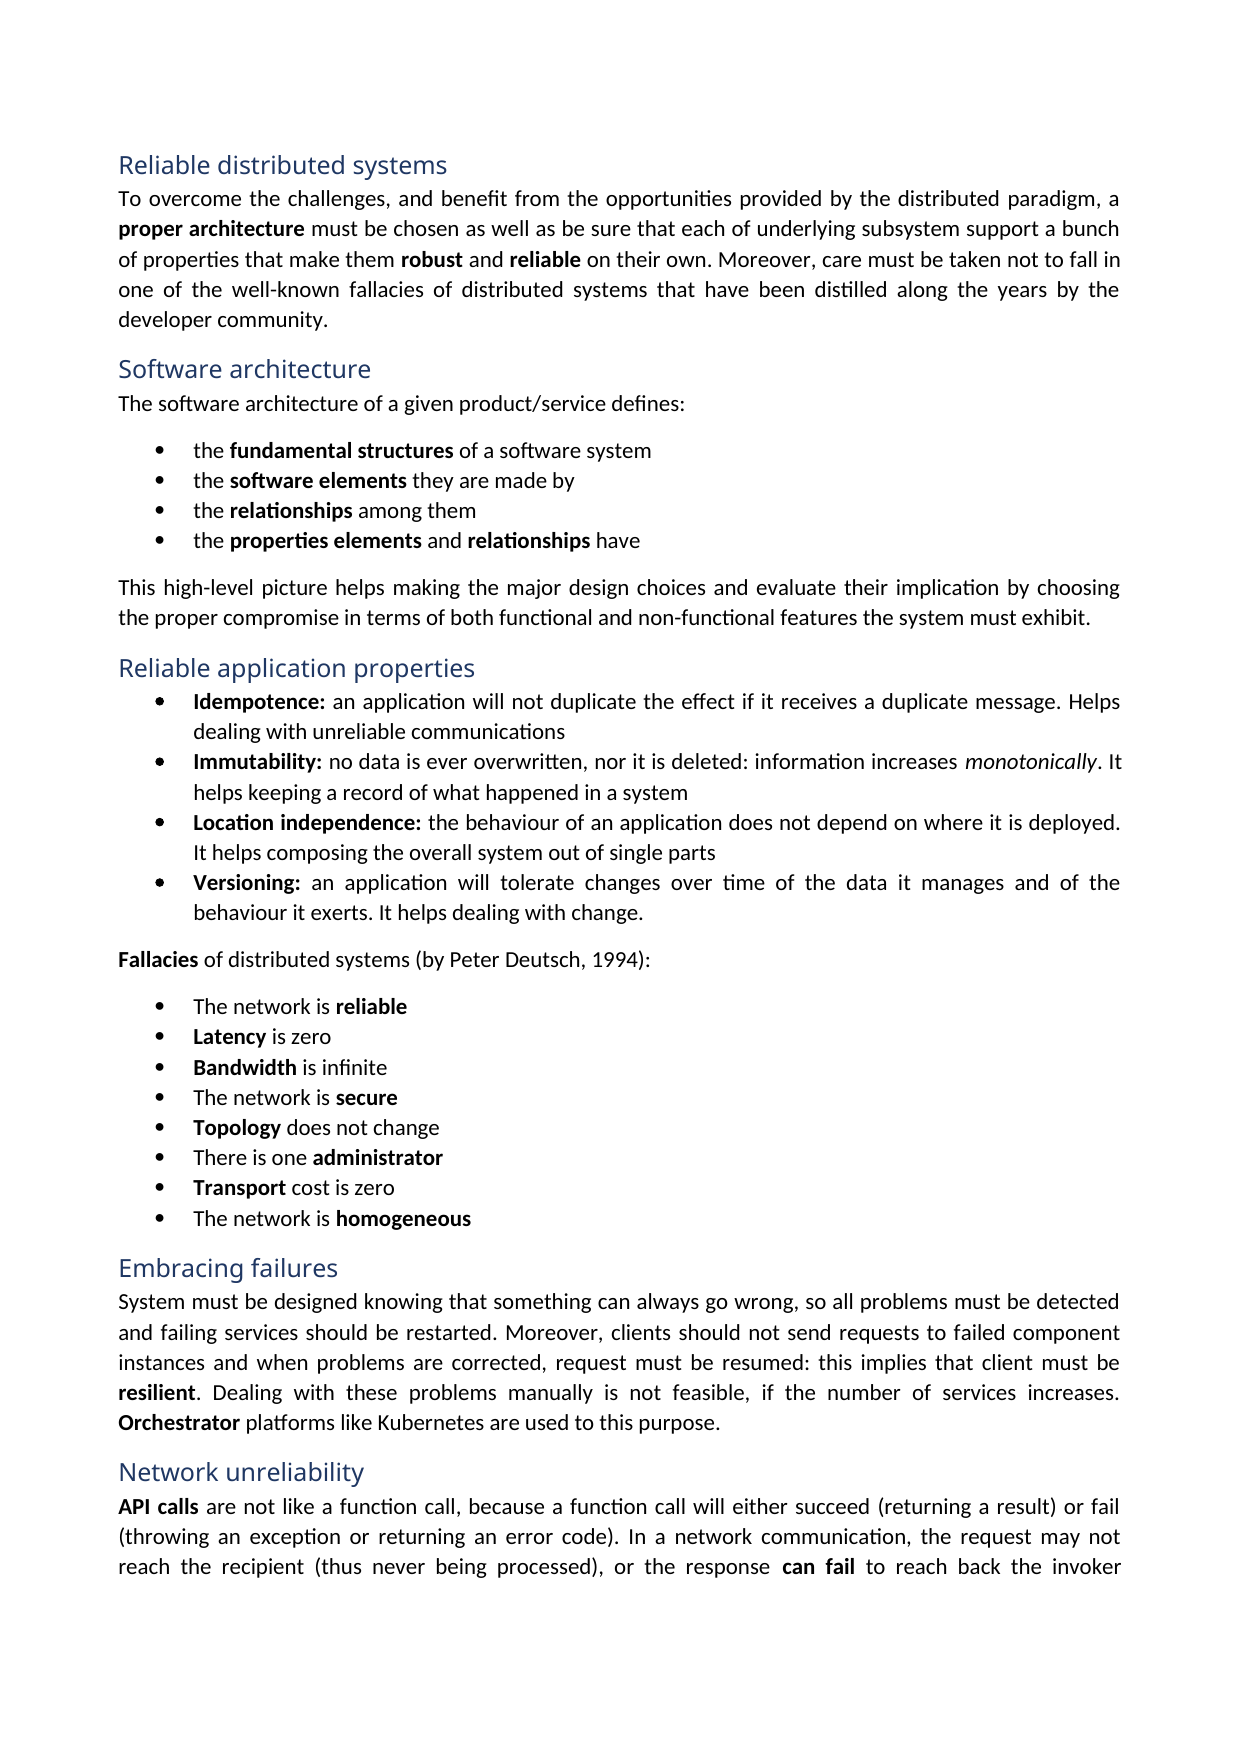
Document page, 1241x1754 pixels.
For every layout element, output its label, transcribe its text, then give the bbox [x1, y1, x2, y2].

subtitle Reliable distributed systems [118, 148, 1122, 182]
text Fallacies of distributed systems (by Peter Deutsch, 1994): [118, 945, 1122, 973]
list Versioning: an application will tolerate changes over time of the data it manages and of the behaviour it exerts. It helps dealing with change. [156, 868, 1122, 927]
list Topology does not change [156, 1113, 1122, 1141]
list the software elements they are made by [156, 466, 1122, 494]
subtitle Software architecture [118, 352, 1122, 386]
text The software architecture of a given product/service defines: [118, 389, 1122, 417]
subtitle Embracing failures [118, 1251, 1122, 1285]
list The network is reliable [156, 992, 1122, 1020]
subtitle Reliable application properties [118, 650, 1122, 684]
list There is one administrator [156, 1143, 1122, 1171]
list Bandwidth is infinite [156, 1053, 1122, 1081]
text This high-level picture helps making the major design choices and evaluate their implication by choosing the proper compromise in terms of both functional and non-functional features the system must exhibit. [118, 573, 1122, 631]
list The network is homogeneous [156, 1204, 1122, 1232]
list Idempotence: an application will not duplicate the effect if it receives a duplicate message. Helps dealing with unreliable communications [156, 687, 1122, 745]
list the fundamental structures of a software system [156, 436, 1122, 464]
text To overcome the challenges, and benefit from the opportunities provided by the distributed paradigm, a proper architecture must be chosen as well as be sure that each of underlying subsystem support a bunch of properties that make them robust and reliable on their own. Moreover, care must be taken not to fall in one of the well-known fallacies of distributed systems that have been distilled along the years by the developer community. [118, 184, 1122, 333]
subtitle Network unreliability [118, 1455, 1122, 1489]
list Location independence: the behaviour of an application does not depend on where it is deployed. It helps composing the overall system out of single parts [156, 808, 1122, 866]
text System must be designed knowing that something can always go wrong, so all problems must be detected and failing services should be restarted. Moreover, clients should not send requests to failed component instances and when problems are corrected, request must be resumed: this implies that client must be resilient. Dealing with these problems manually is not feasible, if the number of services increases. Orchestrator platforms like Kubernetes are used to this purpose. [118, 1287, 1122, 1436]
list the relationships among them [156, 496, 1122, 524]
list Transport cost is zero [156, 1173, 1122, 1202]
list the properties elements and relationships have [156, 526, 1122, 554]
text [118, 1492, 1122, 1580]
list Latency is zero [156, 1022, 1122, 1051]
list The network is secure [156, 1083, 1122, 1111]
list Immutability: no data is ever overwritten, nor it is deleted: information increases monotonically. It helps keeping a record of what happened in a system [156, 747, 1122, 806]
